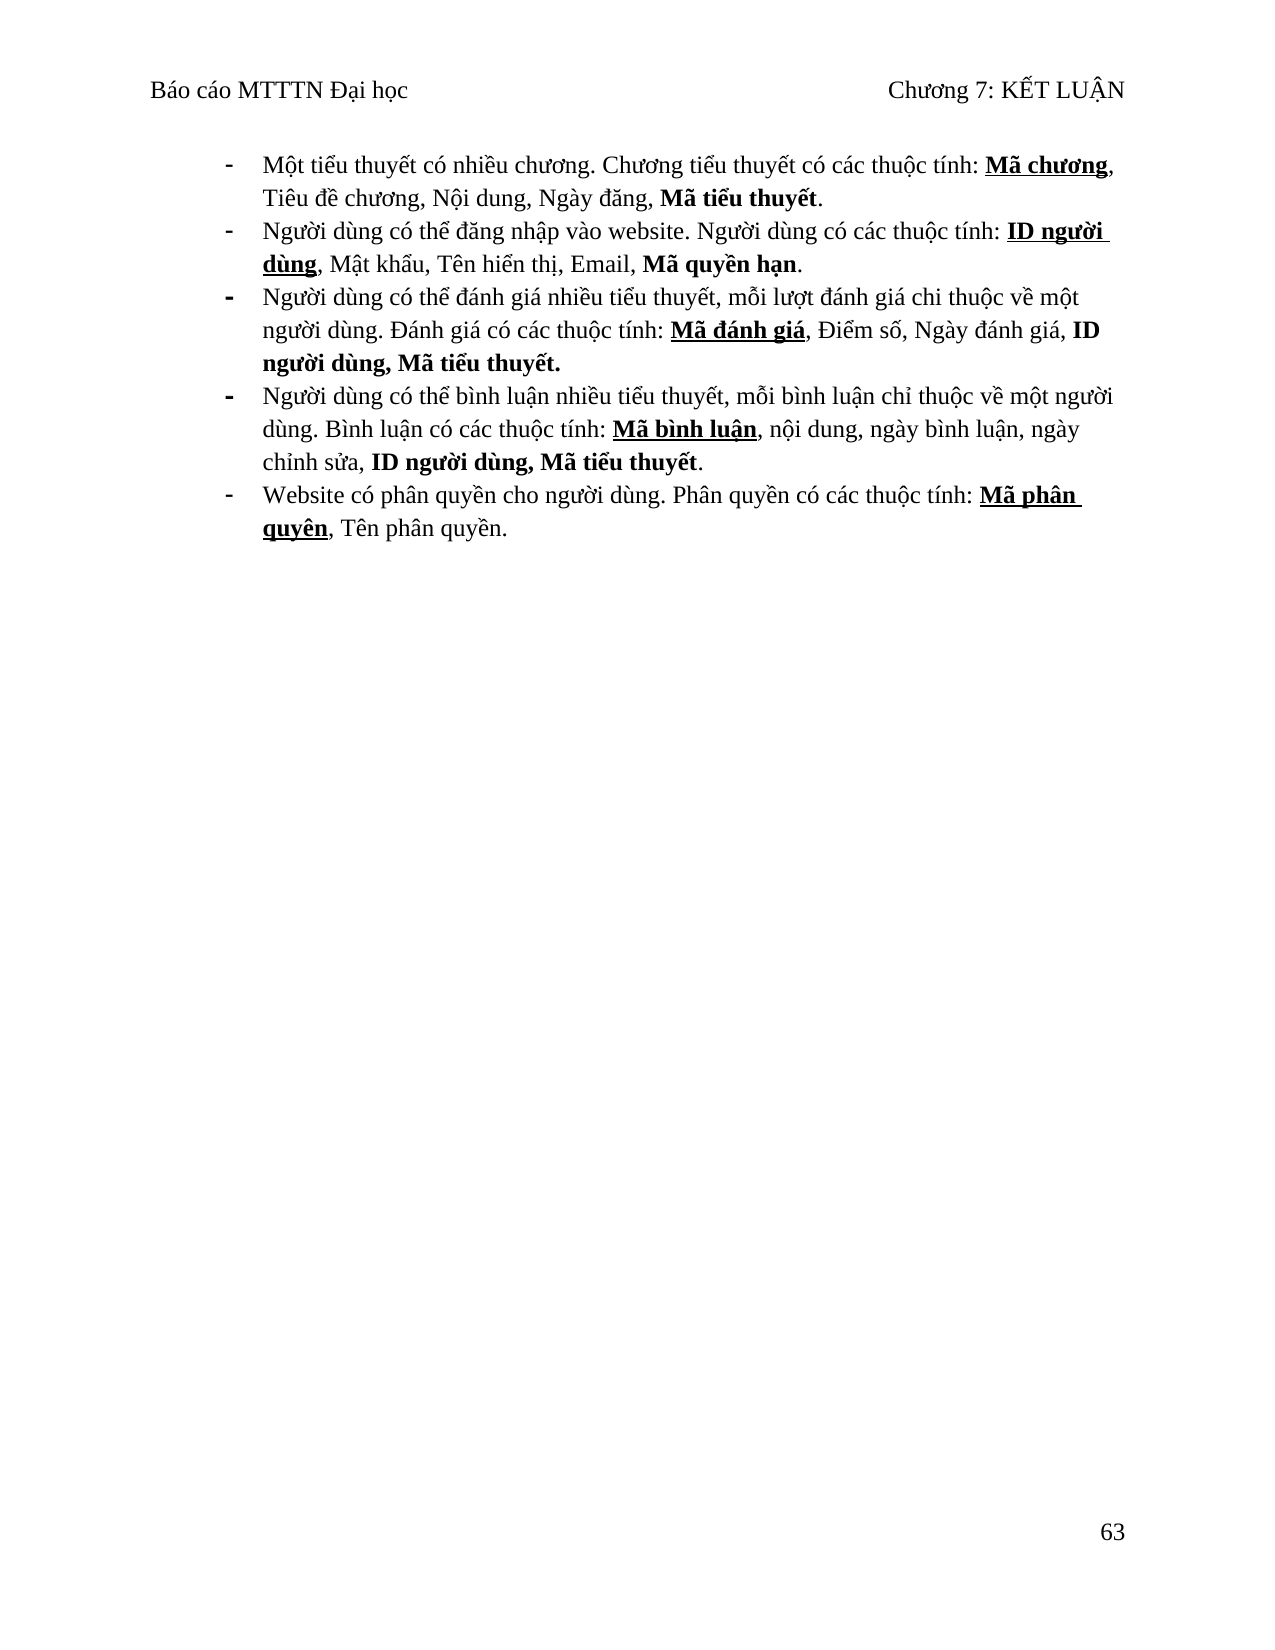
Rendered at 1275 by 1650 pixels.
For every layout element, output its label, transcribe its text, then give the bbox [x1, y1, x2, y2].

list Người dùng có thể đánh giá nhiều tiểu thuyết, mỗi lượt đánh giá chi thuộc về một người dùng. Đánh giá có các thuộc tính: Mã đánh giá, Điểm số, Ngày đánh giá, ID người dùng, Mã tiểu thuyết. [225, 282, 1125, 377]
list Người dùng có thể đăng nhập vào website. Người dùng có các thuộc tính: ID người dùng, Mật khẩu, Tên hiển thị, Email, Mã quyền hạn. [225, 216, 1125, 278]
list Website có phân quyền cho người dùng. Phân quyền có các thuộc tính: Mã phân quyên, Tên phân quyền. [225, 480, 1125, 542]
list Một tiểu thuyết có nhiều chương. Chương tiểu thuyết có các thuộc tính: Mã chương, Tiêu đề chương, Nội dung, Ngày đăng, Mã tiểu thuyết. [225, 150, 1125, 212]
list Người dùng có thể bình luận nhiều tiểu thuyết, mỗi bình luận chỉ thuộc về một người dùng. Bình luận có các thuộc tính: Mã bình luận, nội dung, ngày bình luận, ngày chỉnh sửa, ID người dùng, Mã tiểu thuyết. [225, 381, 1125, 476]
